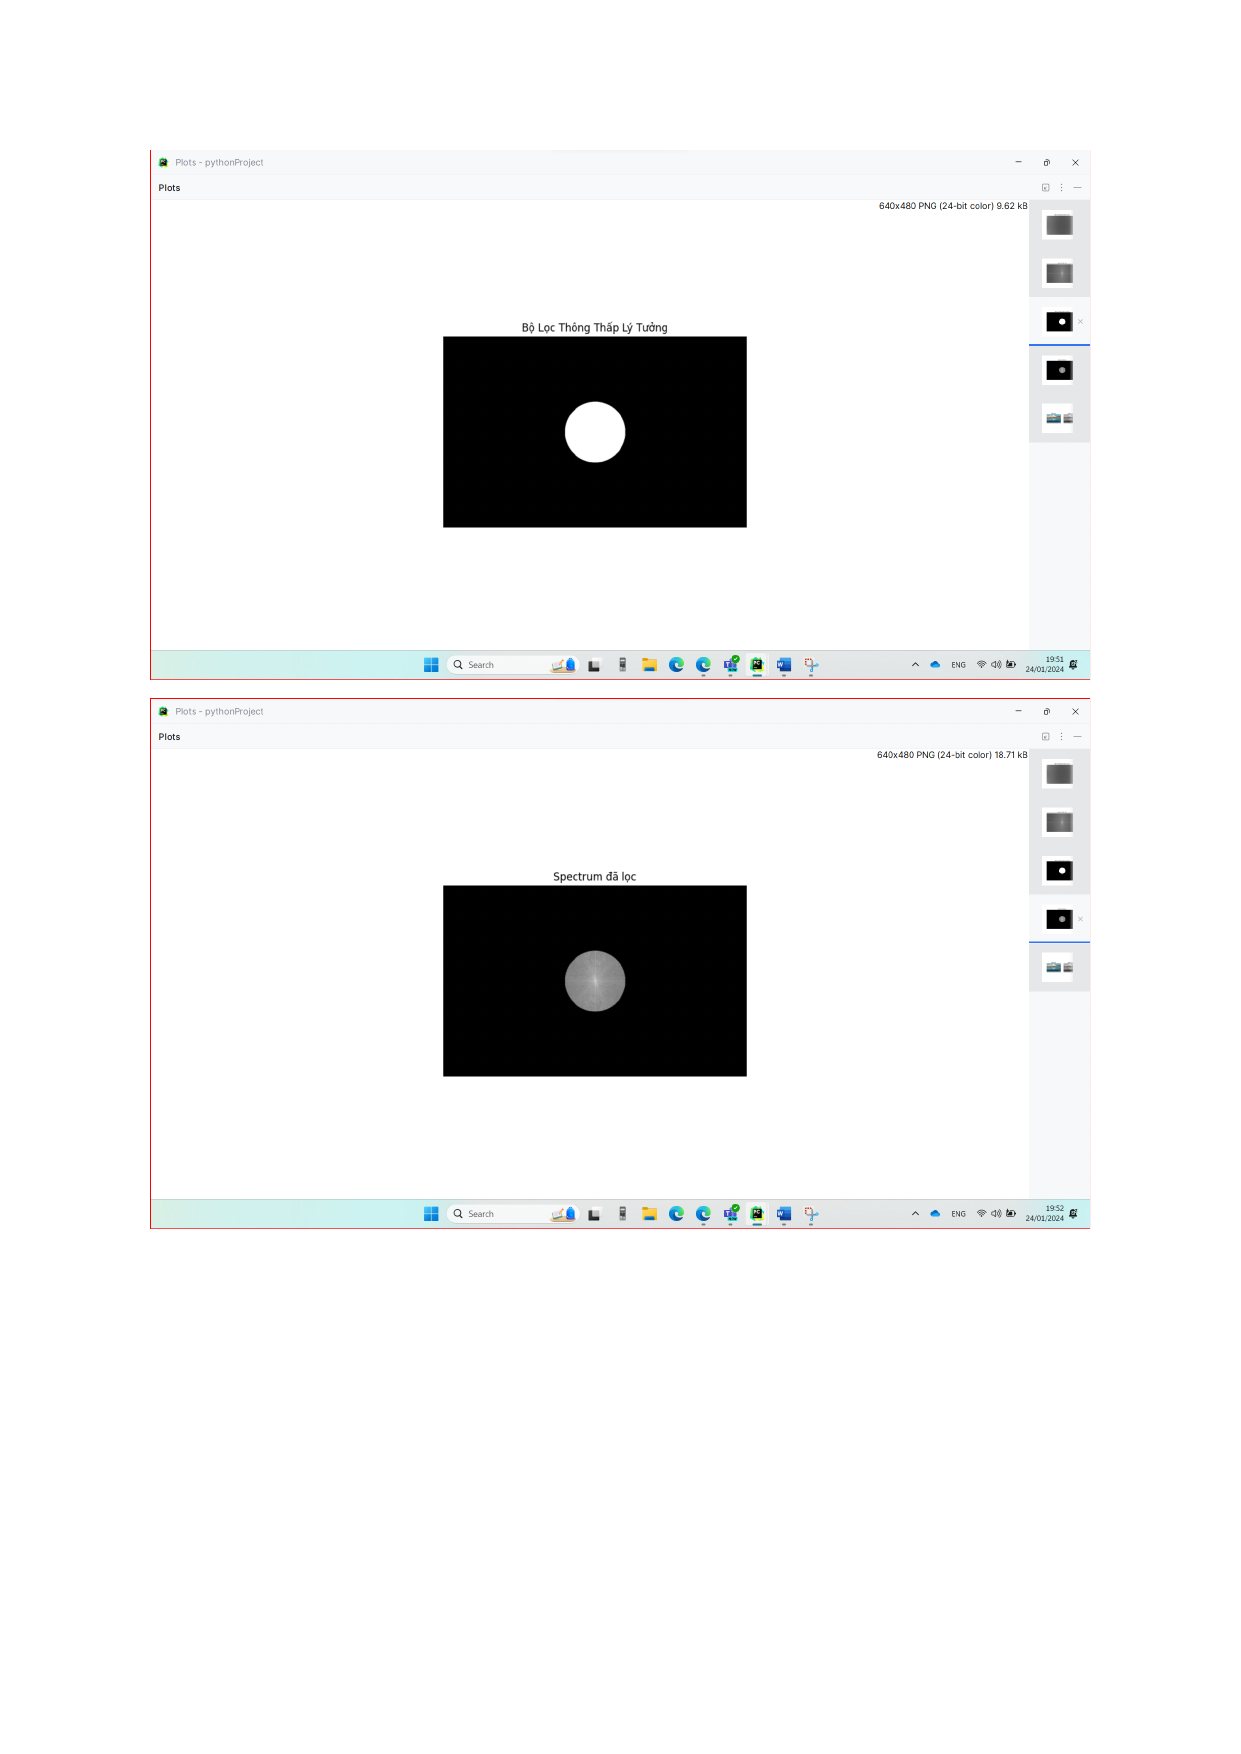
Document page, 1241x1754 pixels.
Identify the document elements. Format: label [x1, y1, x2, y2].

picture [150, 150, 1091, 680]
picture [150, 698, 1091, 1229]
